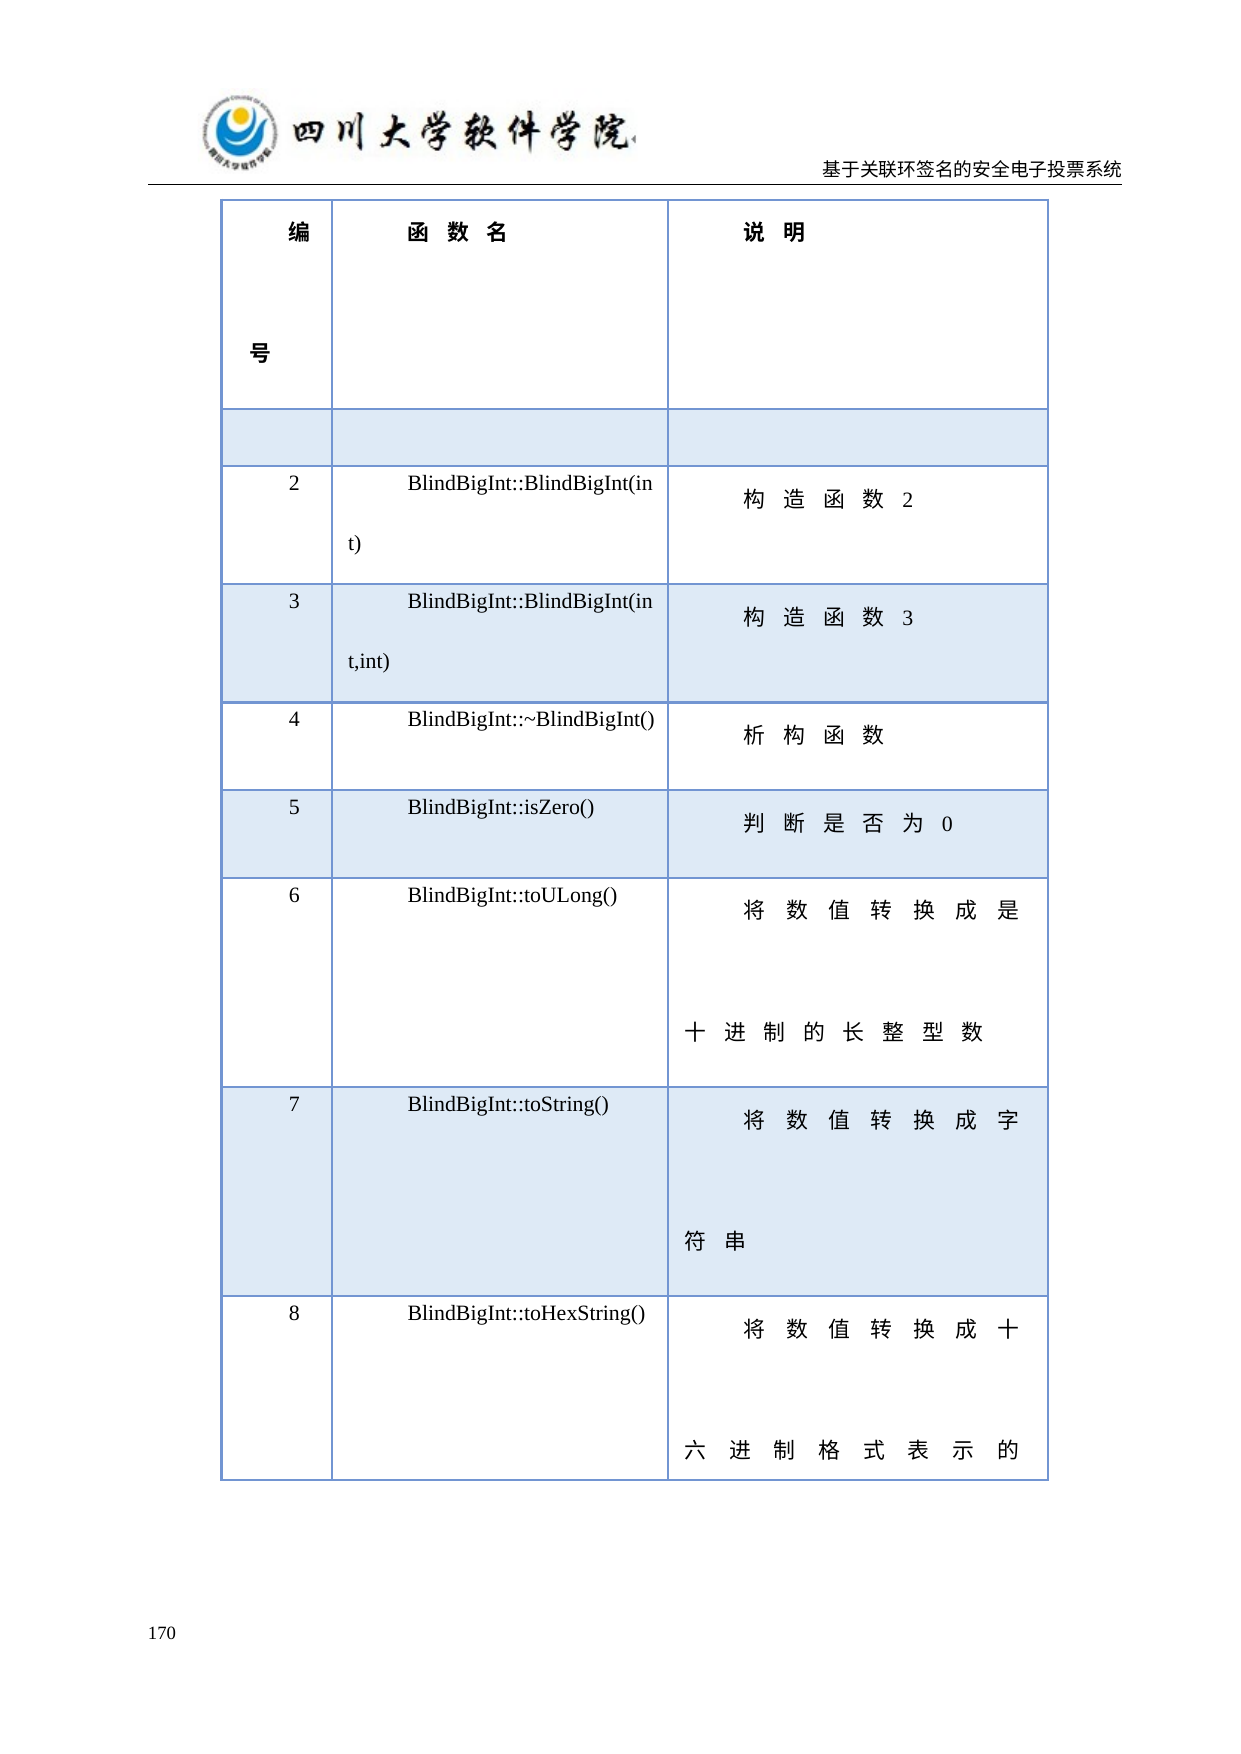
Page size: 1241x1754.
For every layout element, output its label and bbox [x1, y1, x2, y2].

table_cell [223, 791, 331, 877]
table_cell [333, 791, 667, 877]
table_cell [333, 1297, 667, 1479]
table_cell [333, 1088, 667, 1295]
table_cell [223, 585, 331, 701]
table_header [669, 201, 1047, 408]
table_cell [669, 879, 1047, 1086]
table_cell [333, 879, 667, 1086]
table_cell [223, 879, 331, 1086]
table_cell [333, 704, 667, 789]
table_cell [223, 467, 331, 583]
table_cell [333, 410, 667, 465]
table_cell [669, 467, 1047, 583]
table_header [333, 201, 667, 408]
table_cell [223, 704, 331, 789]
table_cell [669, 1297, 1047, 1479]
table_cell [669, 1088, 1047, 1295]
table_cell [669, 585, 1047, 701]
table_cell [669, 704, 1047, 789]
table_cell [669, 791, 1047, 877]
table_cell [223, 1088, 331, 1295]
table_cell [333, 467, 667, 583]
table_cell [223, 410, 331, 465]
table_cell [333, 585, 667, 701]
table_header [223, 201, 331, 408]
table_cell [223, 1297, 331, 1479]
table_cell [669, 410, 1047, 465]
picture [197, 88, 639, 177]
